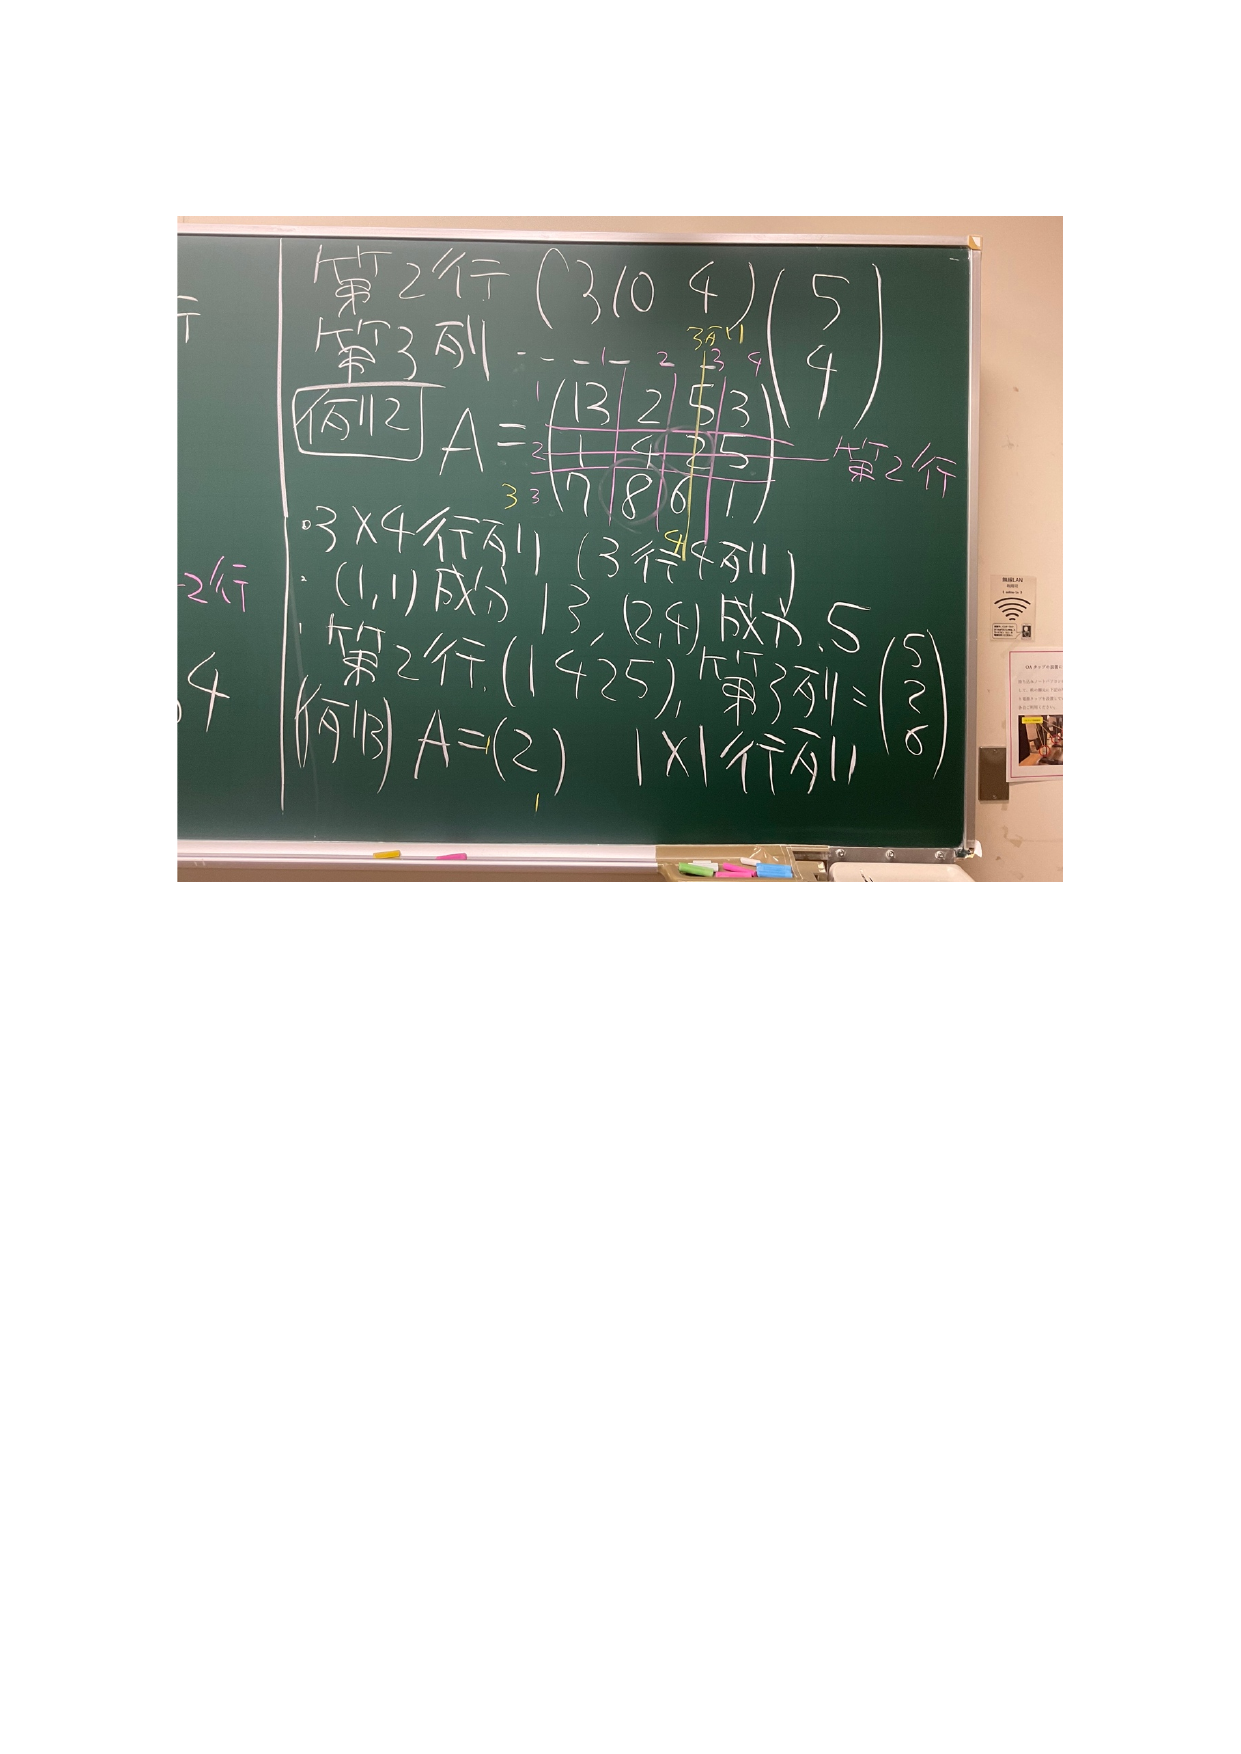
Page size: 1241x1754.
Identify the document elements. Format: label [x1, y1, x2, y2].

picture [177, 216, 1063, 882]
